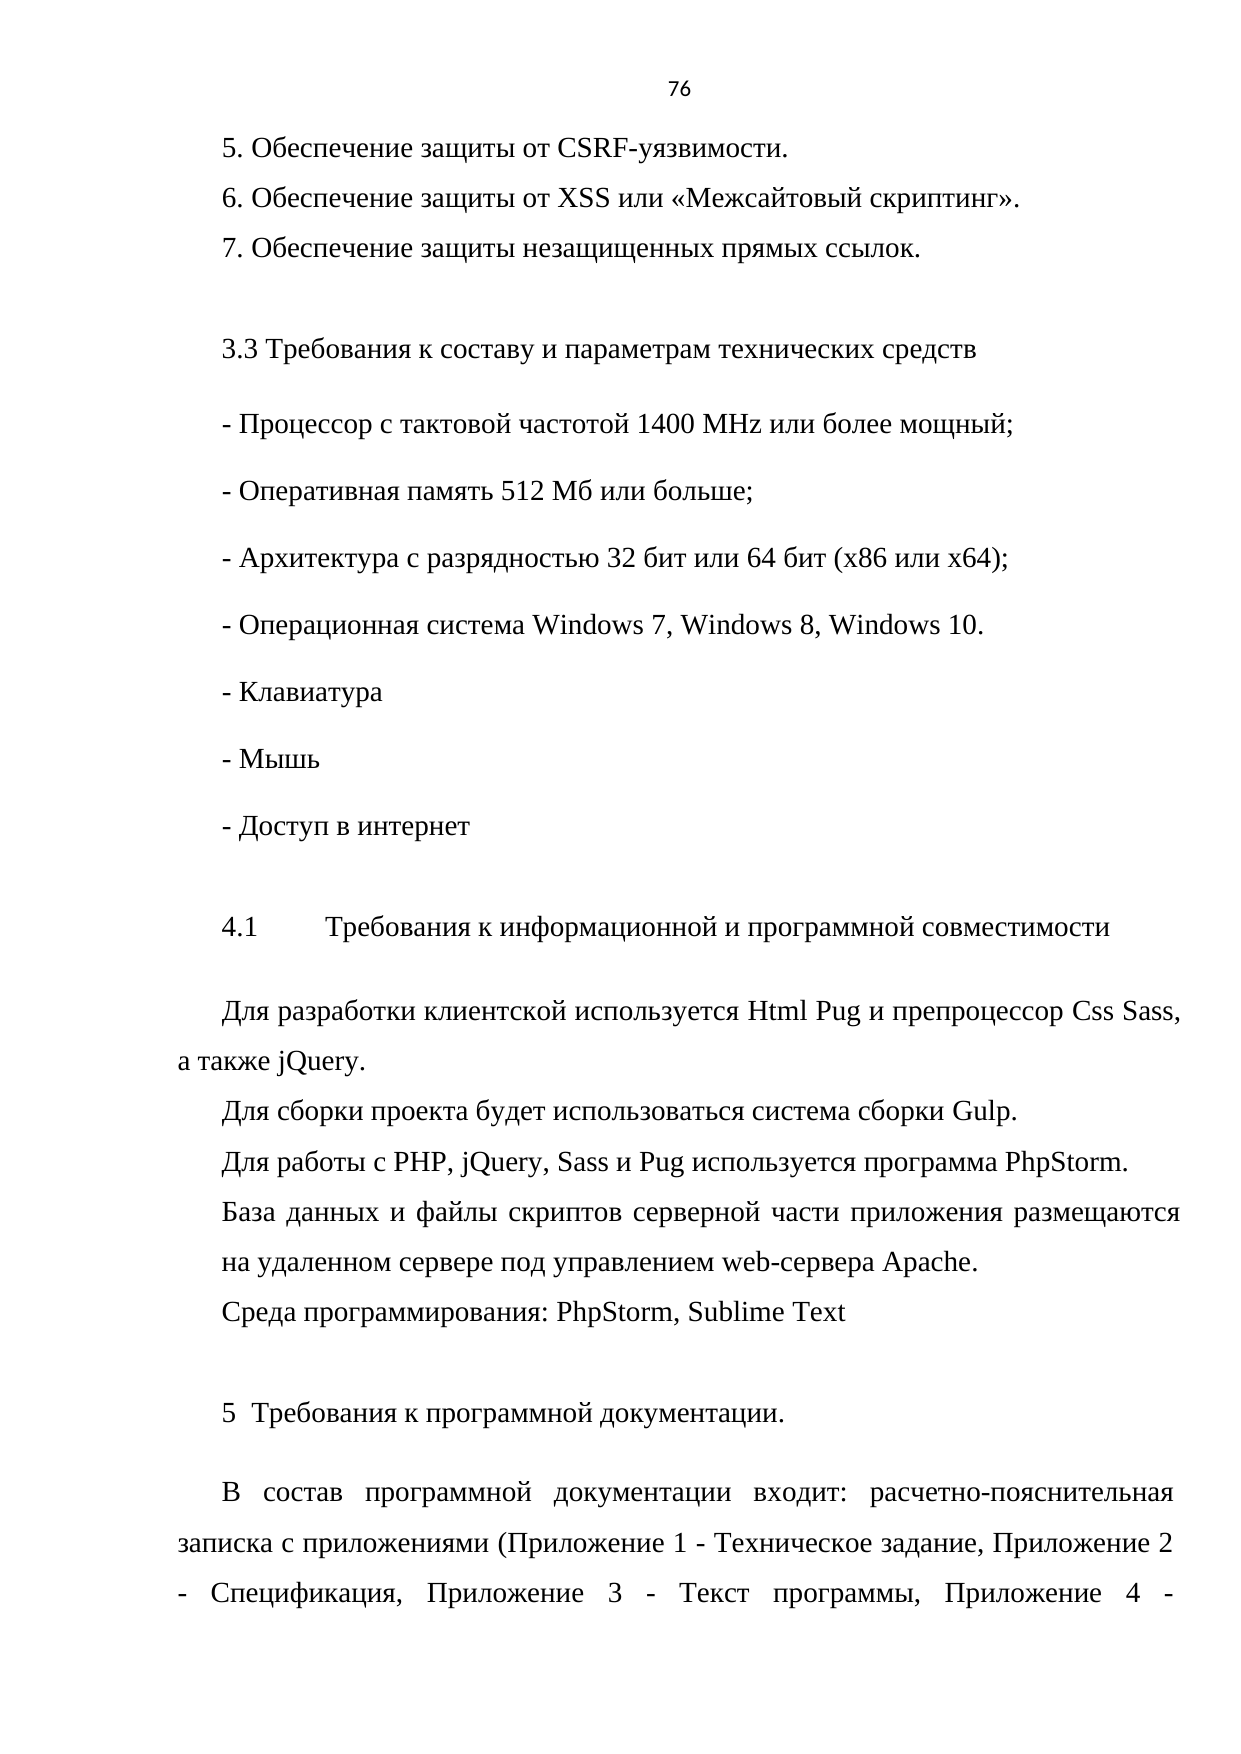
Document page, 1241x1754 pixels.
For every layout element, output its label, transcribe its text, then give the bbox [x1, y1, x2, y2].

text 7. Обеспечение защиты незащищенных прямых ссылок. [222, 231, 1181, 264]
text Для сборки проекта будет использоваться система сборки Gulp. [177, 1093, 1181, 1127]
list 3.3 Требования к составу и параметрам технических средств [177, 331, 1181, 365]
list Требования к информационной и программной совместимости [177, 909, 1181, 942]
text - Процессор с тактовой частотой 1400 MHz или более мощный; [177, 406, 1181, 440]
list Требования к программной документации. [177, 1395, 1181, 1429]
text 5. Обеспечение защиты от CSRF-уязвимости. [222, 130, 1181, 163]
text - Доступ в интернет [177, 808, 1181, 842]
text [177, 1474, 1174, 1608]
text Для разработки клиентской используется Html Pug и препроцессор Css Sass, а также jQuery. [177, 993, 1181, 1077]
text - Оперативная память 512 Мб или больше; [177, 473, 1181, 507]
text - Архитектура с разрядностью 32 бит или 64 бит (x86 или x64); [177, 540, 1181, 574]
text - Клавиатура [177, 674, 1181, 708]
text База данных и файлы скриптов серверной части приложения размещаются на удаленном сервере под управлением web-сервера Apache. [221, 1194, 1181, 1278]
text Среда программирования: PhpStorm, Sublime Text [221, 1294, 1181, 1328]
text Для работы с PHP, jQuery, Sass и Pug используется программа PhpStorm. [221, 1144, 1181, 1177]
text - Мышь [177, 741, 1181, 775]
text - Операционная система Windows 7, Windows 8, Windows 10. [177, 607, 1181, 641]
text 6. Обеспечение защиты от XSS или «Межсайтовый скриптинг». [222, 180, 1181, 214]
